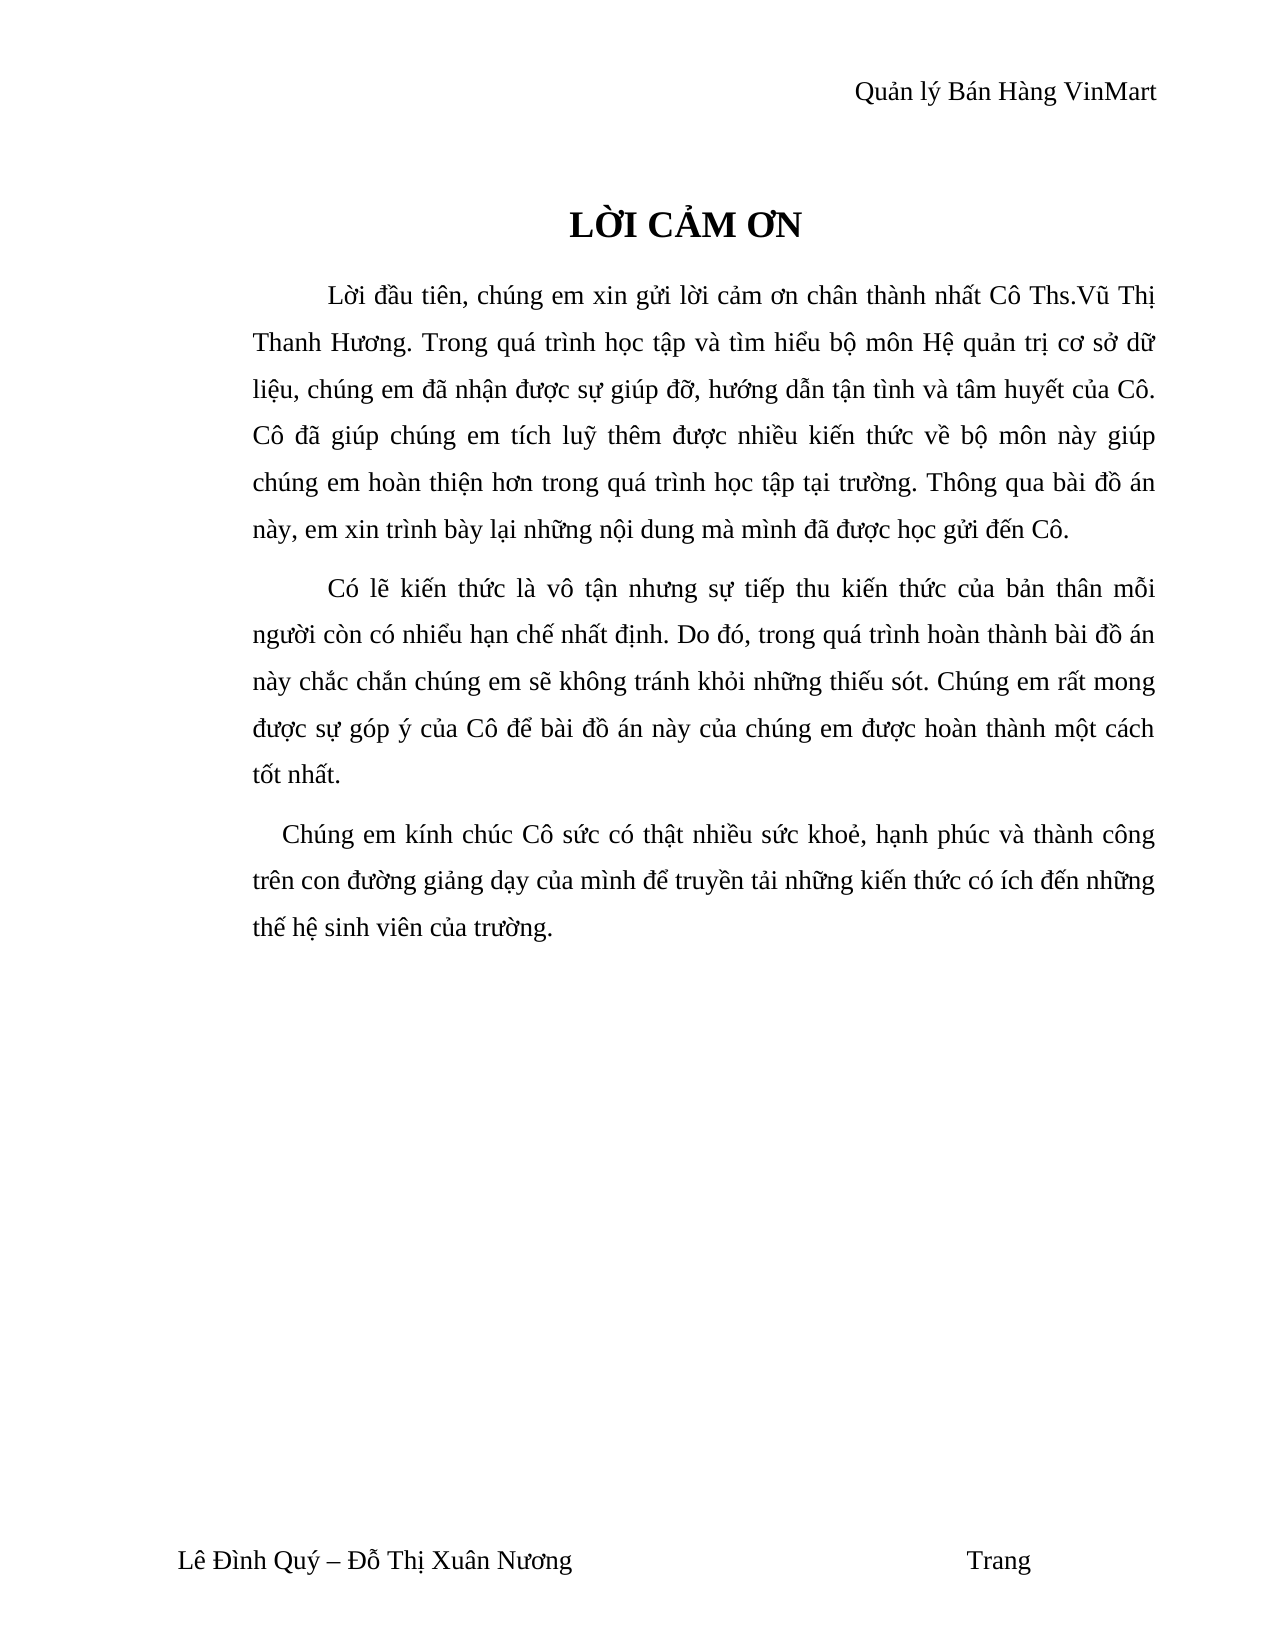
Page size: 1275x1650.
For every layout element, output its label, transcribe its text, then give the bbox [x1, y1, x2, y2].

text Lời đầu tiên, chúng em xin gửi lời cảm ơn chân thành nhất Cô Ths.Vũ Thị Thanh Hương. Trong quá trình học tập và tìm hiểu bộ môn Hệ quản trị cơ sở dữ liệu, chúng em đã nhận được sự giúp đỡ, hướng dẫn tận tình và tâm huyết của Cô. Cô đã giúp chúng em tích luỹ thêm được nhiều kiến thức về bộ môn này giúp chúng em hoàn thiện hơn trong quá trình học tập tại trường. Thông qua bài đồ án này, em xin trình bày lại những nội dung mà mình đã được học gửi đến Cô. [252, 279, 1157, 544]
text Chúng em kính chúc Cô sức có thật nhiều sức khoẻ, hạnh phúc và thành công trên con đường giảng dạy của mình để truyền tải những kiến thức có ích đến những thế hệ sinh viên của trường. [252, 818, 1157, 942]
subtitle LỜI CẢM ƠN [215, 202, 1157, 245]
text Có lẽ kiến thức là vô tận nhưng sự tiếp thu kiến thức của bản thân mỗi người còn có nhiểu hạn chế nhất định. Do đó, trong quá trình hoàn thành bài đồ án này chắc chắn chúng em sẽ không tránh khỏi những thiếu sót. Chúng em rất mong được sự góp ý của Cô để bài đồ án này của chúng em được hoàn thành một cách tốt nhất. [252, 572, 1157, 790]
